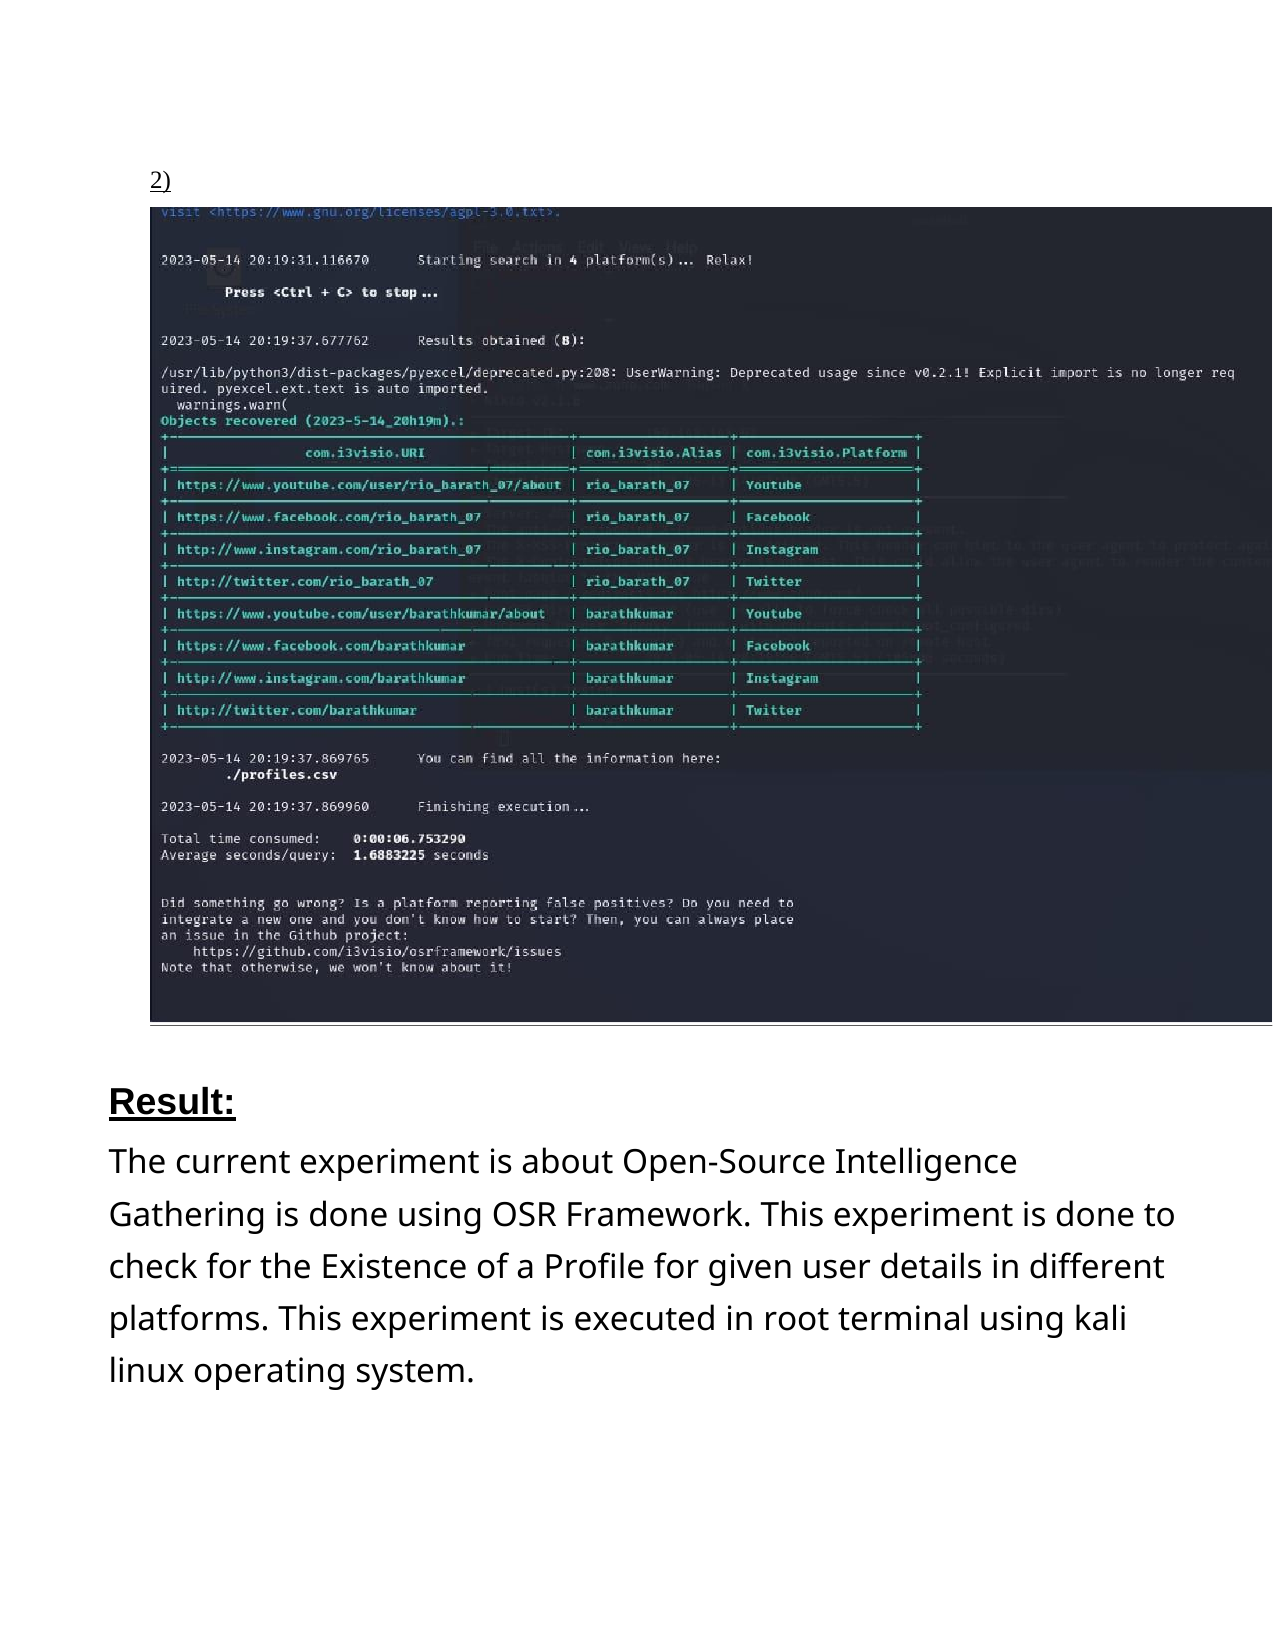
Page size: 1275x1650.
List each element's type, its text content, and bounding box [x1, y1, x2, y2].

text 2) [150, 166, 1275, 194]
picture [150, 207, 1273, 1026]
subtitle The current experiment is about Open-Source Intelligence Gathering is done using OSR Framework. This experiment is done to check for the Existence of a Profile for given user details in different platforms. This experiment is executed in root terminal using kali linux operating system. [108, 1138, 1181, 1392]
subtitle Result: [108, 1079, 1275, 1122]
